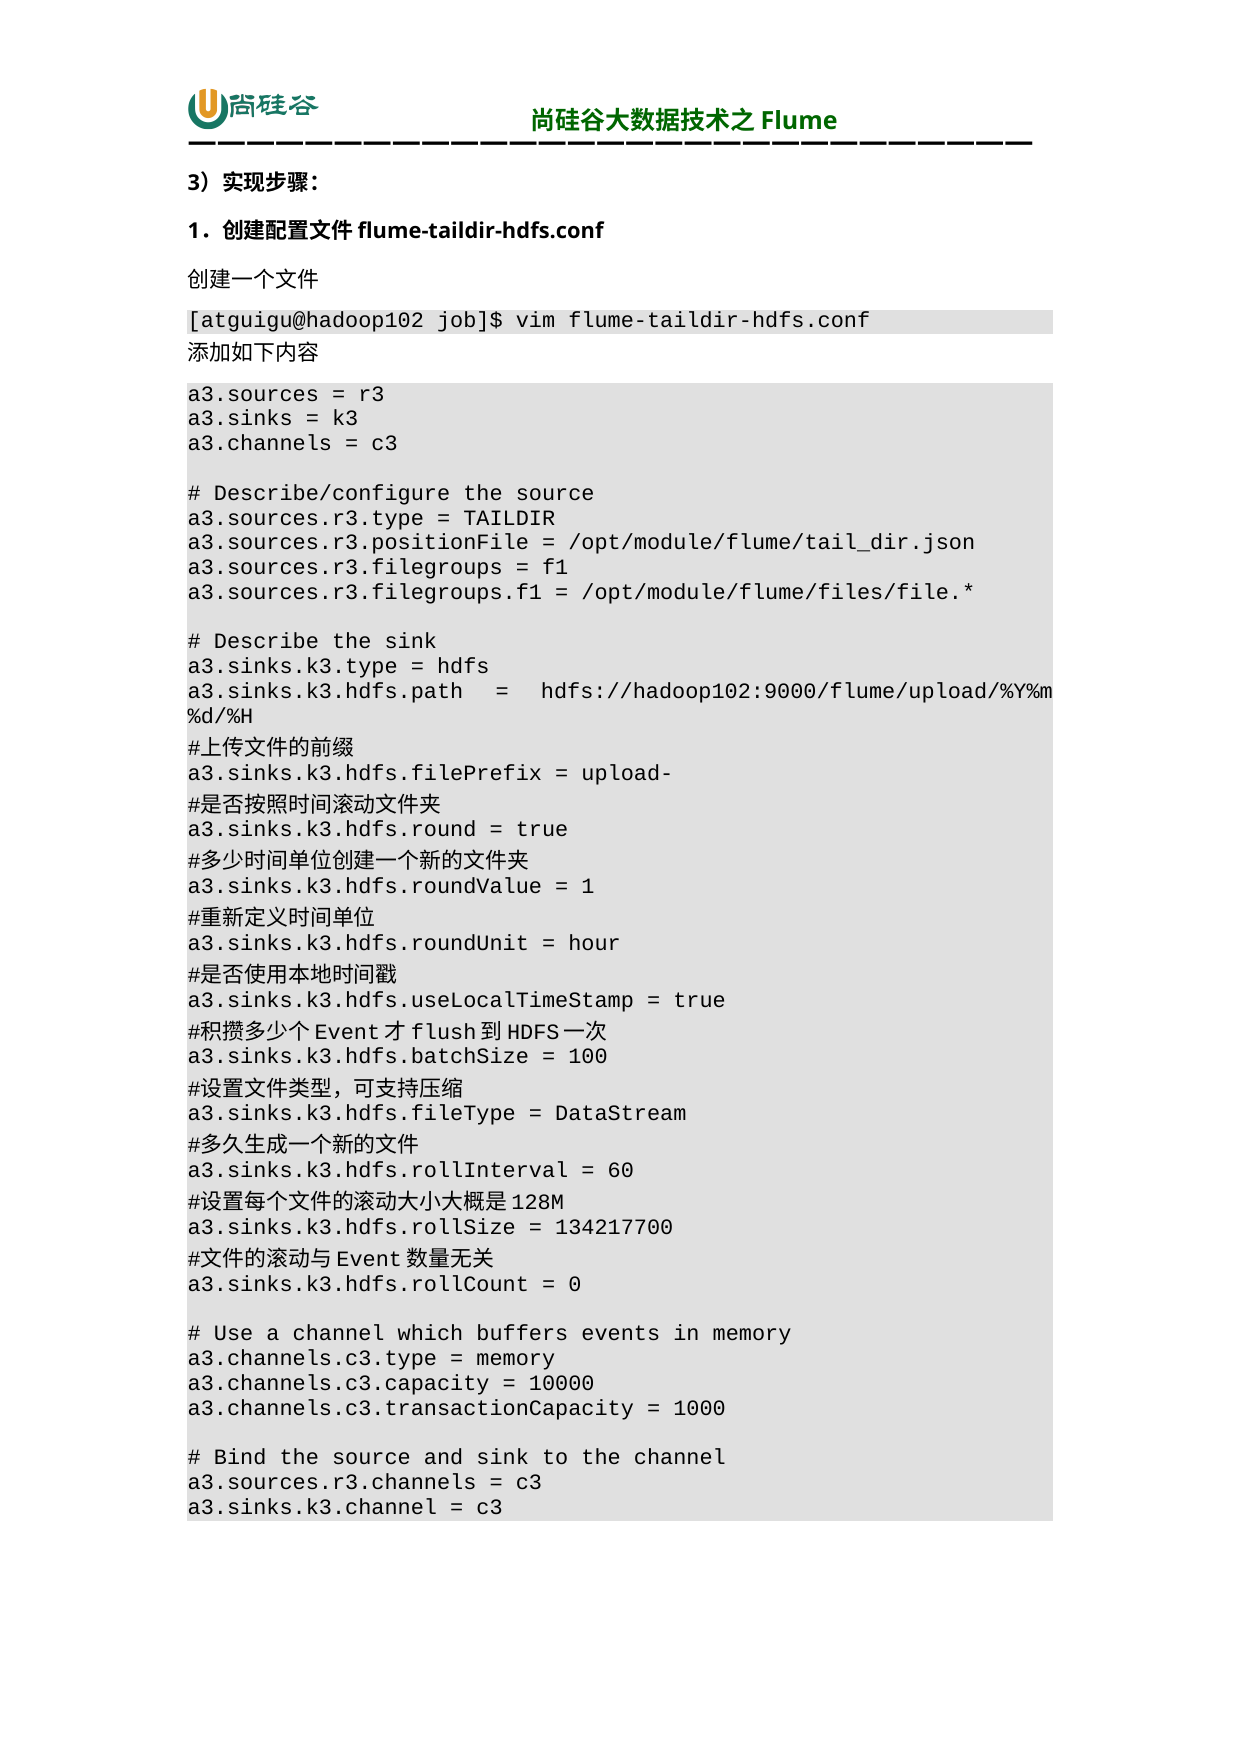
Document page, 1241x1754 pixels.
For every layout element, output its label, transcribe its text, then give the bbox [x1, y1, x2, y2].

text #是否使用本地时间戳 [187, 957, 1053, 989]
text a3.sinks.k3.hdfs.batchSize = 100 [187, 1046, 1053, 1071]
text a3.sources = r3 [187, 383, 1053, 408]
text a3.sources.r3.filegroups = f1 [187, 556, 1053, 581]
text a3.sinks.k3.hdfs.fileType = DataStream [187, 1102, 1053, 1127]
text a3.sinks.k3.hdfs.rollSize = 134217700 [187, 1216, 1053, 1241]
text 1．创建配置文件flume-taildir-hdfs.conf [187, 213, 1053, 246]
text # Describe the sink [187, 631, 1053, 656]
text #上传文件的前缀 [187, 730, 1053, 762]
text a3.sinks.k3.hdfs.filePrefix = upload- [187, 762, 1053, 787]
text # Bind the source and sink to the channel [187, 1446, 1053, 1471]
text 添加如下内容 [187, 334, 1053, 367]
text a3.sinks.k3.hdfs.roundUnit = hour [187, 932, 1053, 957]
text a3.sinks.k3.hdfs.rollCount = 0 [187, 1273, 1053, 1298]
text a3.sinks.k3.hdfs.rollInterval = 60 [187, 1159, 1053, 1184]
text a3.sinks.k3.hdfs.round = true [187, 819, 1053, 843]
text 创建一个文件 [187, 261, 1053, 294]
text a3.sinks.k3.type = hdfs [187, 656, 1053, 680]
text #积攒多少个Event才flush到HDFS一次 [187, 1014, 1053, 1046]
text #设置文件类型，可支持压缩 [187, 1071, 1053, 1102]
text a3.sinks.k3.hdfs.roundValue = 1 [187, 875, 1053, 900]
text # Use a channel which buffers events in memory [187, 1322, 1053, 1347]
text #文件的滚动与Event数量无关 [187, 1241, 1053, 1273]
text a3.sources.r3.positionFile = /opt/module/flume/tail_dir.json [187, 532, 1053, 556]
text a3.channels = c3 [187, 432, 1053, 457]
text #是否按照时间滚动文件夹 [187, 787, 1053, 819]
text #多久生成一个新的文件 [187, 1127, 1053, 1159]
text a3.channels.c3.transactionCapacity = 1000 [187, 1397, 1053, 1422]
text a3.sinks.k3.hdfs.path = hdfs://hadoop102:9000/flume/upload/%Y%m%d/%H [187, 680, 1053, 730]
text a3.sinks.k3.channel = c3 [187, 1496, 1053, 1521]
text 3）实现步骤： [187, 165, 1053, 197]
text a3.sinks = k3 [187, 408, 1053, 432]
text #多少时间单位创建一个新的文件夹 [187, 843, 1053, 875]
text #设置每个文件的滚动大小大概是128M [187, 1184, 1053, 1216]
text # Describe/configure the source [187, 482, 1053, 507]
text a3.channels.c3.type = memory [187, 1347, 1053, 1372]
text a3.channels.c3.capacity = 10000 [187, 1372, 1053, 1397]
text a3.sources.r3.filegroups.f1 = /opt/module/flume/files/file.* [187, 581, 1053, 606]
text a3.sources.r3.channels = c3 [187, 1471, 1053, 1496]
text #重新定义时间单位 [187, 900, 1053, 932]
text [atguigu@hadoop102 job]$ vim flume-taildir-hdfs.conf [187, 310, 1053, 334]
text a3.sinks.k3.hdfs.useLocalTimeStamp = true [187, 989, 1053, 1014]
text a3.sources.r3.type = TAILDIR [187, 507, 1053, 532]
